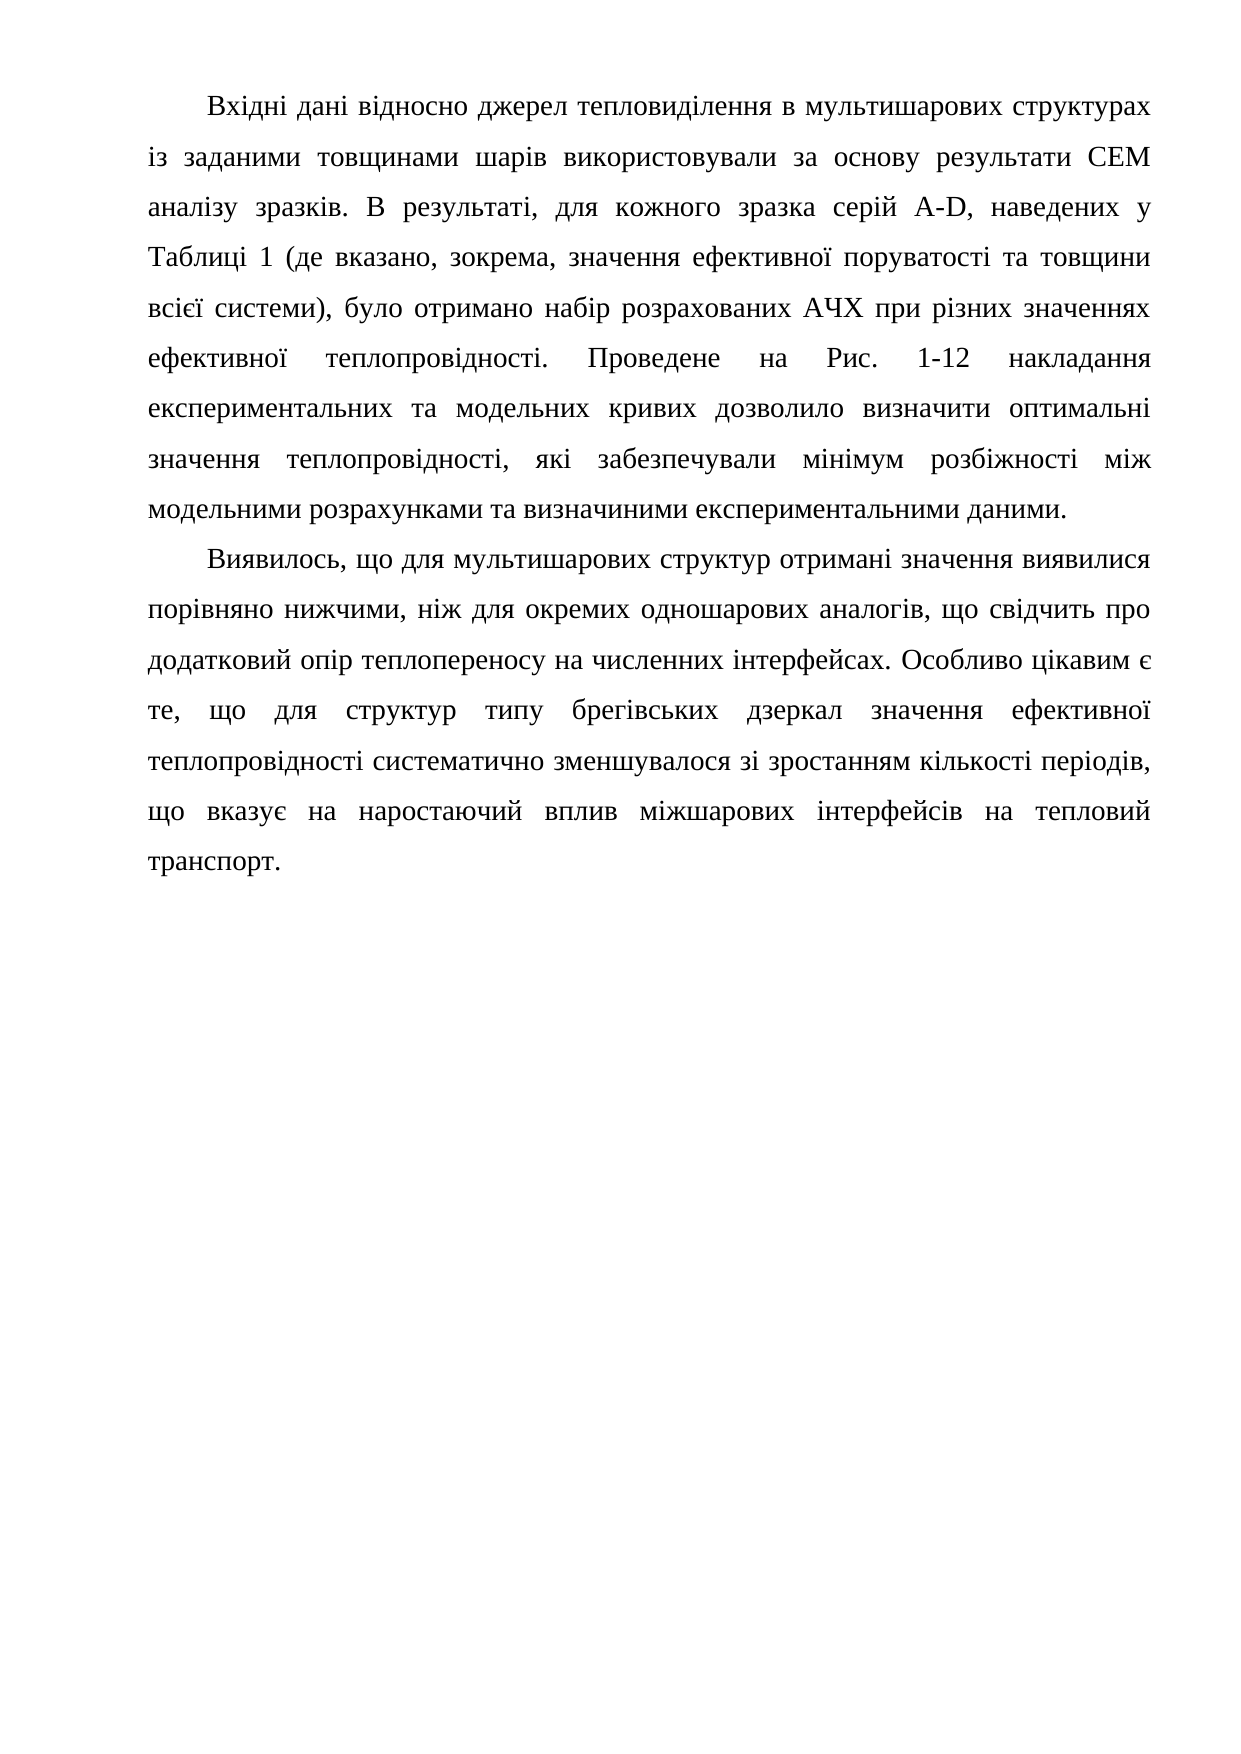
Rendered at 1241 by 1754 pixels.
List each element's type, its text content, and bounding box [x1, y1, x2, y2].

text Вхідні дані відносно джерел тепловиділення в мультишарових структурах із заданими товщинами шарів використовували за основу результати СЕМ аналізу зразків. В результаті, для кожного зразка серій А-D, наведених у Таблиці 1 (де вказано, зокрема, значення ефективної поруватості та товщини всієї системи), було отримано набір розрахованих АЧХ при різних значеннях ефективної теплопровідності. Проведене на Рис. 1-12 накладання експериментальних та модельних кривих дозволило визначити оптимальні значення теплопровідності, які забезпечували мінімум розбіжності між модельними розрахунками та визначиними експериментальними даними. [148, 88, 1152, 524]
text Виявилось, що для мультишарових структур отримані значення виявилися порівняно нижчими, ніж для окремих одношарових аналогів, що свідчить про додатковий опір теплопереносу на численних інтерфейсах. Особливо цікавим є те, що для структур типу брегівських дзеркал значення ефективної теплопровідності систематично зменшувалося зі зростанням кількості періодів, що вказує на наростаючий вплив міжшарових інтерфейсів на тепловий транспорт. [148, 541, 1152, 877]
